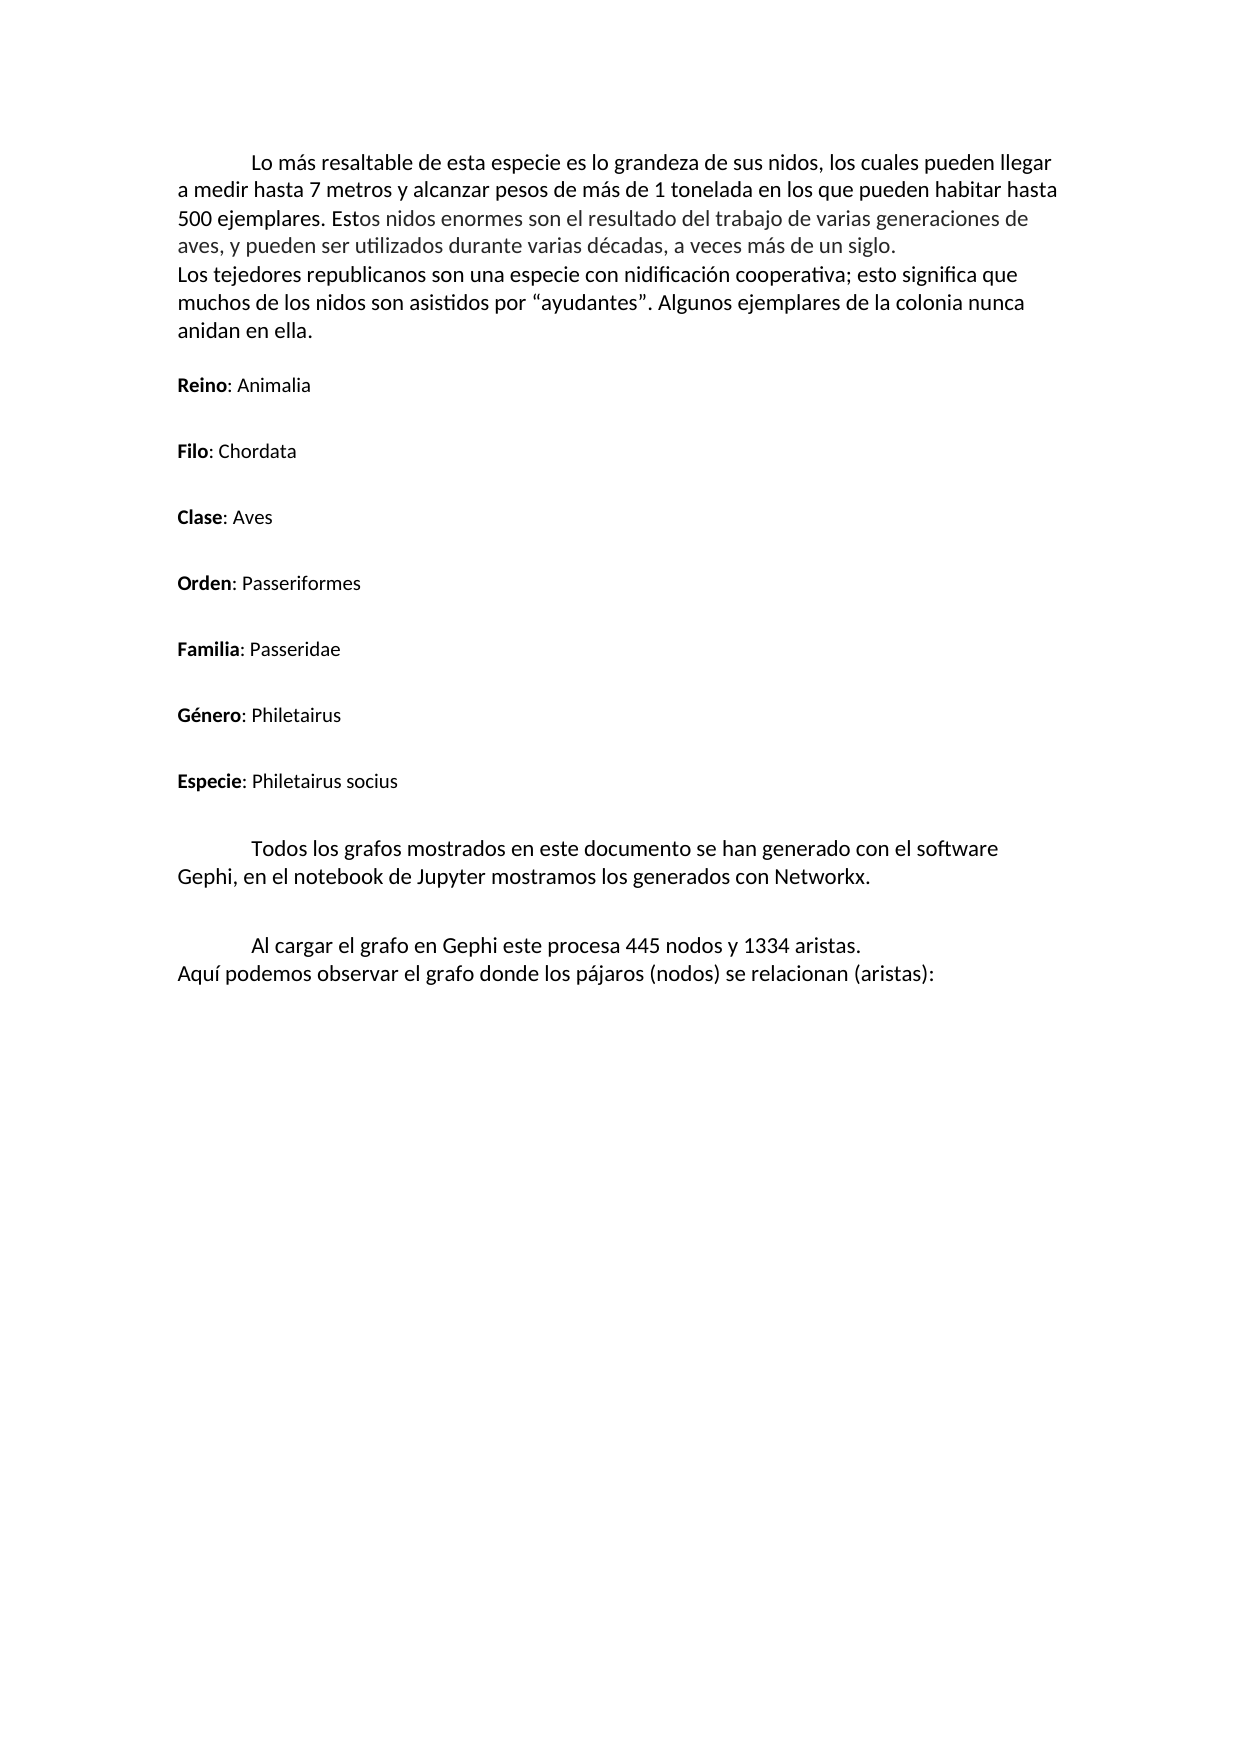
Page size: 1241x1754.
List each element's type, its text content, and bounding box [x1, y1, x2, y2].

text Al cargar el grafo en Gephi este procesa 445 nodos y 1334 aristas. [177, 931, 1063, 959]
text Clase: Aves [177, 504, 1063, 529]
text Lo más resaltable de esta especie es lo grandeza de sus nidos, los cuales pueden llegar a medir hasta 7 metros y alcanzar pesos de más de 1 tonelada en los que pueden habitar hasta 500 ejemplares. Estos nidos enormes son el resultado del trabajo de varias generaciones de aves, y pueden ser utilizados durante varias décadas, a veces más de un siglo. [177, 148, 1063, 260]
text Género: Philetairus [177, 702, 1063, 727]
text Especie: Philetairus socius [177, 768, 1063, 793]
text Todos los grafos mostrados en este documento se han generado con el software Gephi, en el notebook de Jupyter mostramos los generados con Networkx. [177, 834, 1063, 890]
text Orden: Passeriformes [177, 570, 1063, 595]
text Los tejedores republicanos son una especie con nidificación cooperativa; esto significa que muchos de los nidos son asistidos por “ayudantes”. Algunos ejemplares de la colonia nunca anidan en ella. [177, 260, 1063, 344]
text Reino: Animalia [177, 372, 1063, 397]
text Filo: Chordata [177, 438, 1063, 463]
text Familia: Passeridae [177, 636, 1063, 661]
text Aquí podemos observar el grafo donde los pájaros (nodos) se relacionan (aristas): [177, 959, 1063, 987]
